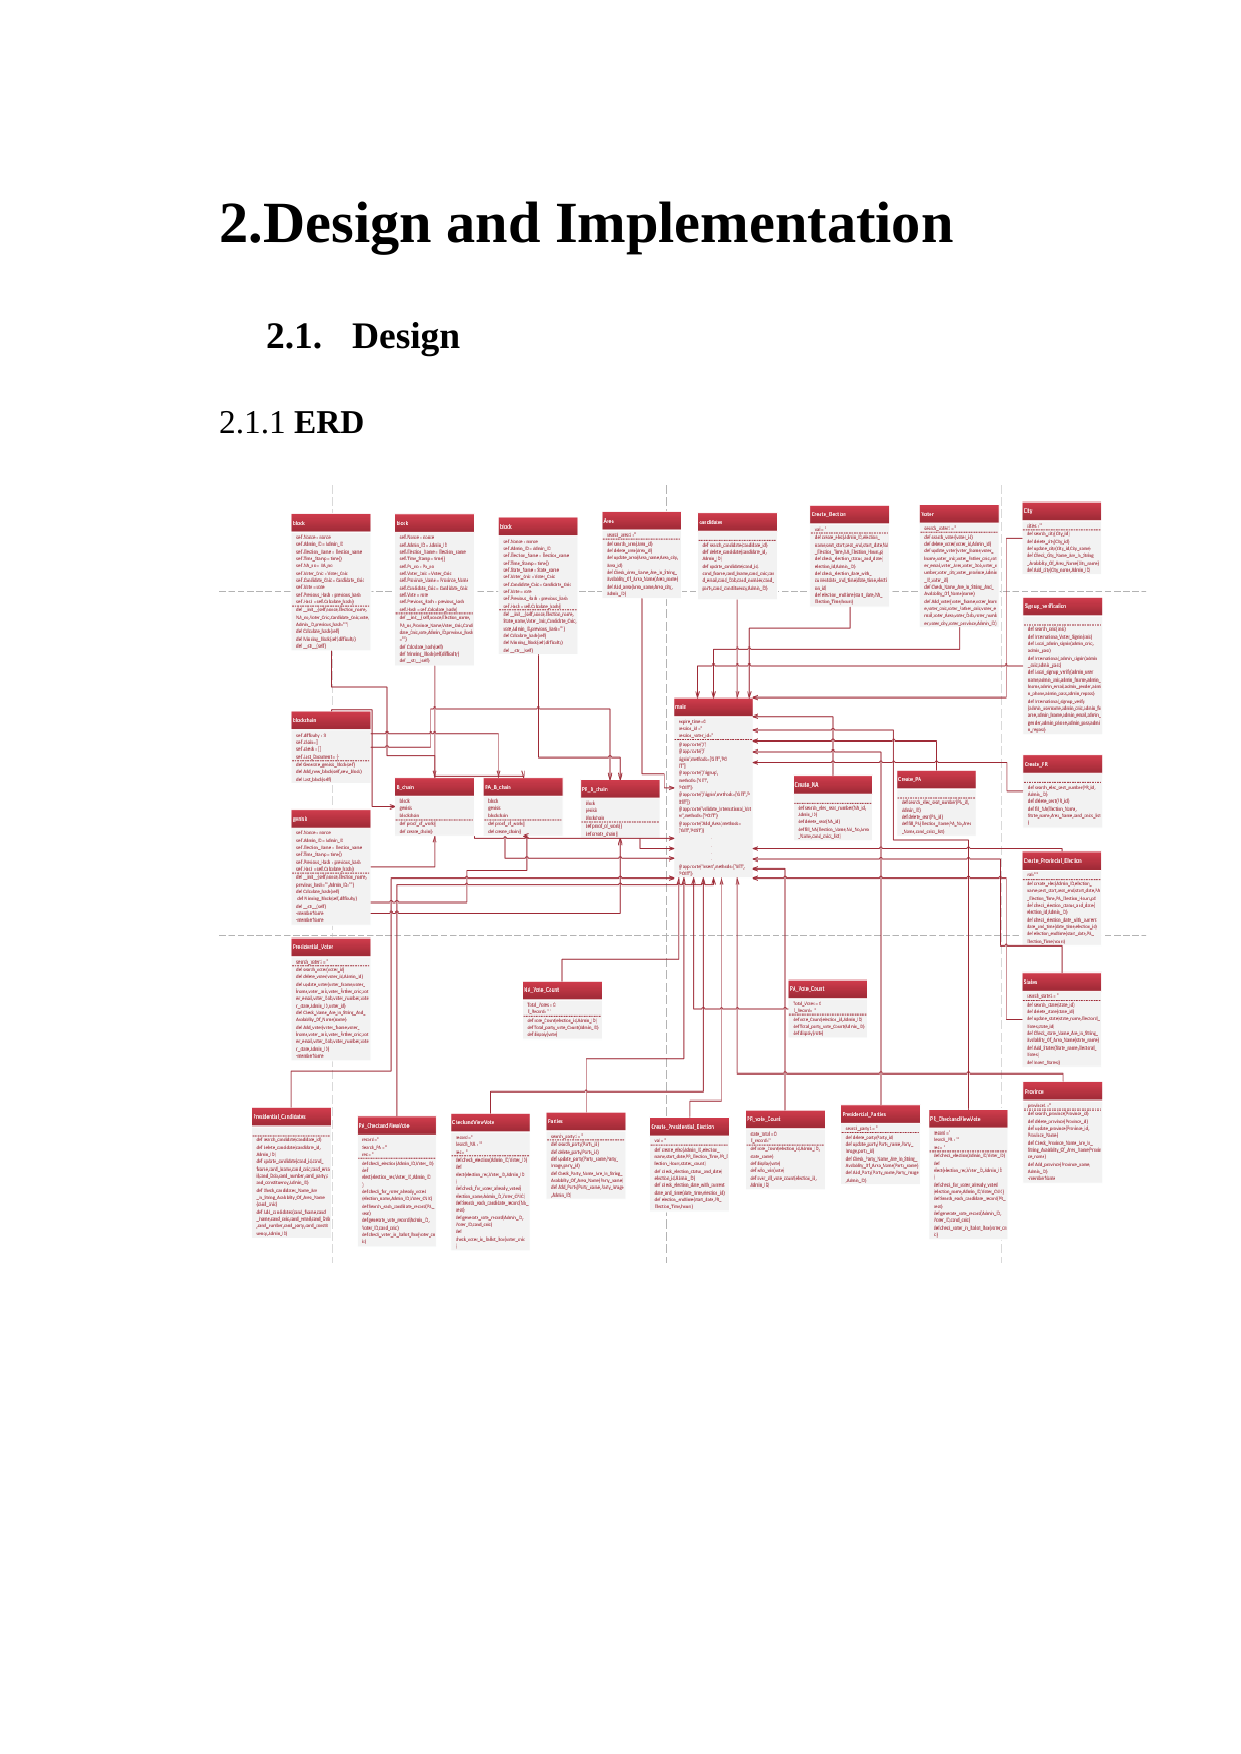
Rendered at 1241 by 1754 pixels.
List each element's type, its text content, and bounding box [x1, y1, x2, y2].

subtitle ERD [219, 403, 1116, 441]
picture [218, 485, 1147, 1263]
subtitle Design [266, 313, 1116, 356]
subtitle Design and Implementation [219, 187, 1116, 254]
